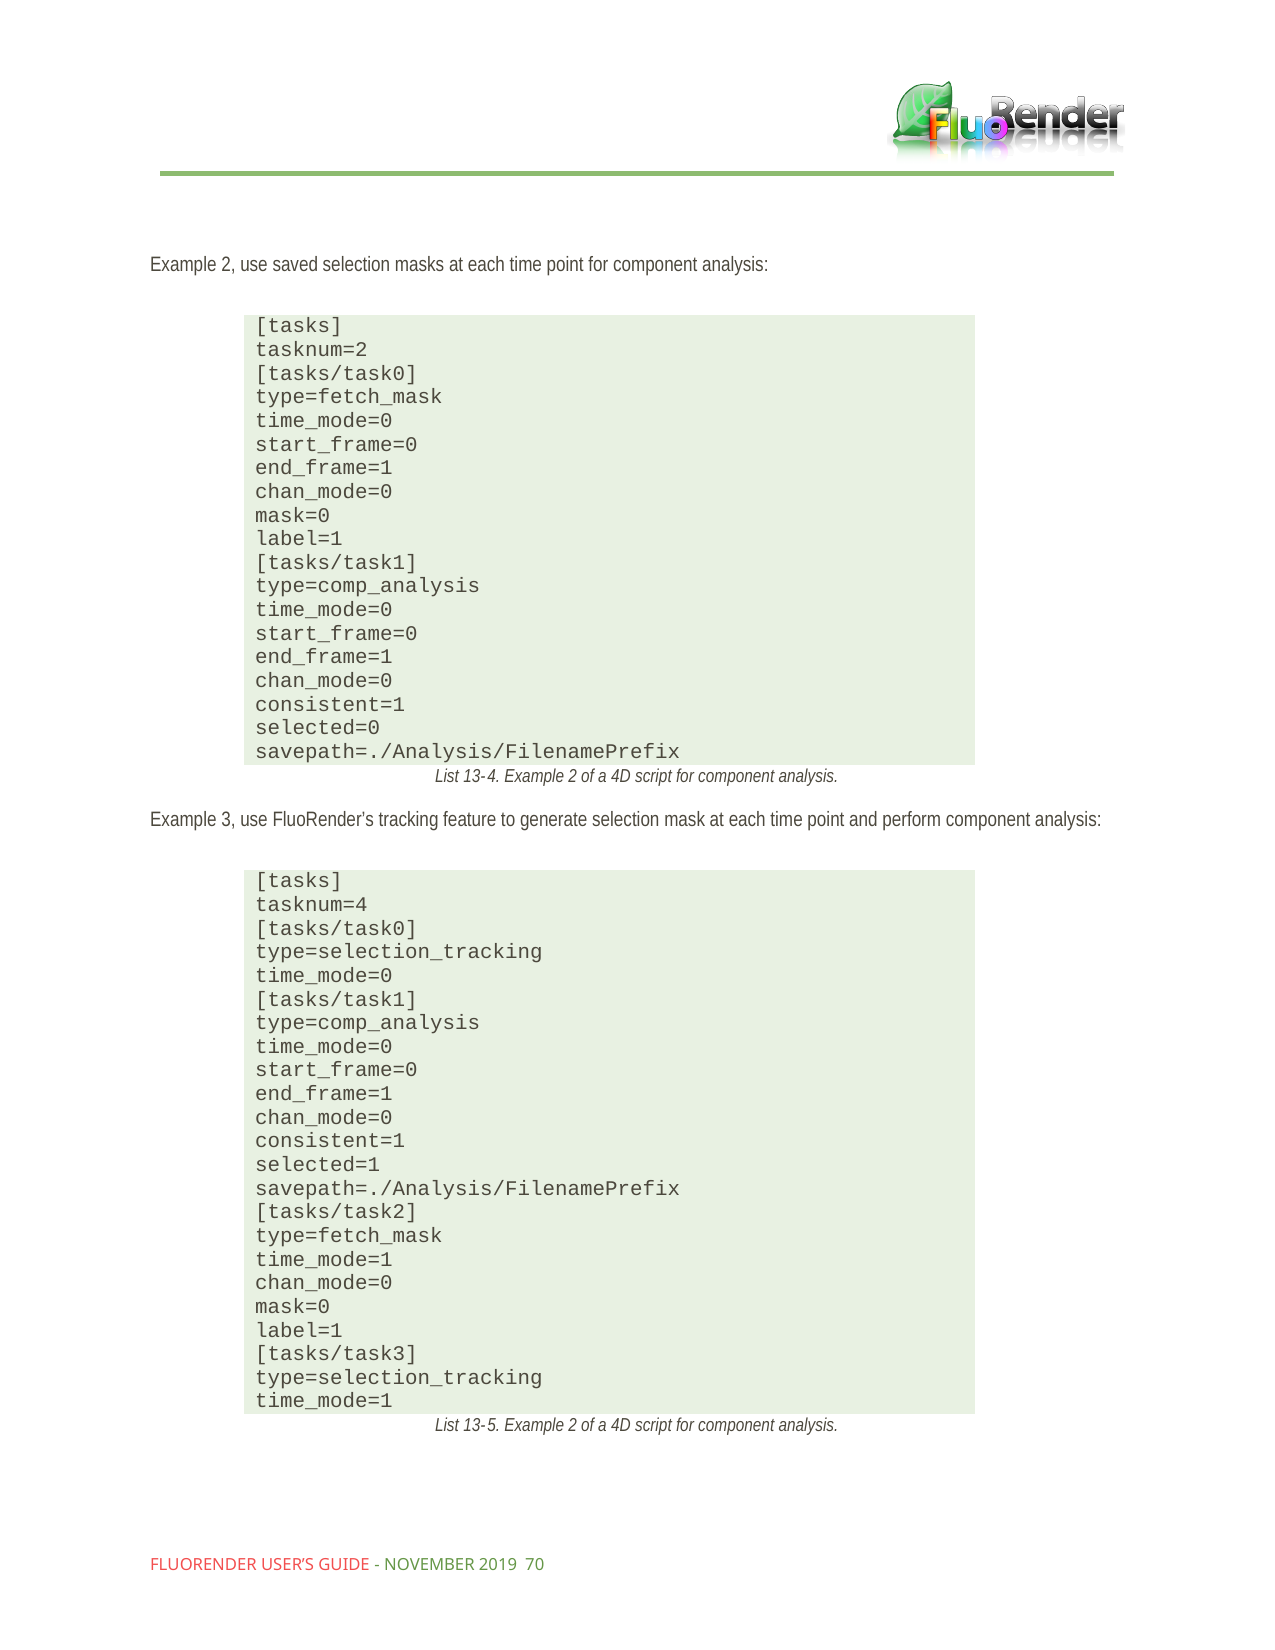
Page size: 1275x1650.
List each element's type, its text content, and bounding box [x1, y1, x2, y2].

text Example 2, use saved selection masks at each time point for component analysis: [150, 252, 1125, 276]
picture [887, 75, 1125, 165]
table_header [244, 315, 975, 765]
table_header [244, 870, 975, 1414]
text Example 3, use FluoRender’s tracking feature to generate selection mask at each time point and perform component analysis: [150, 807, 1125, 831]
